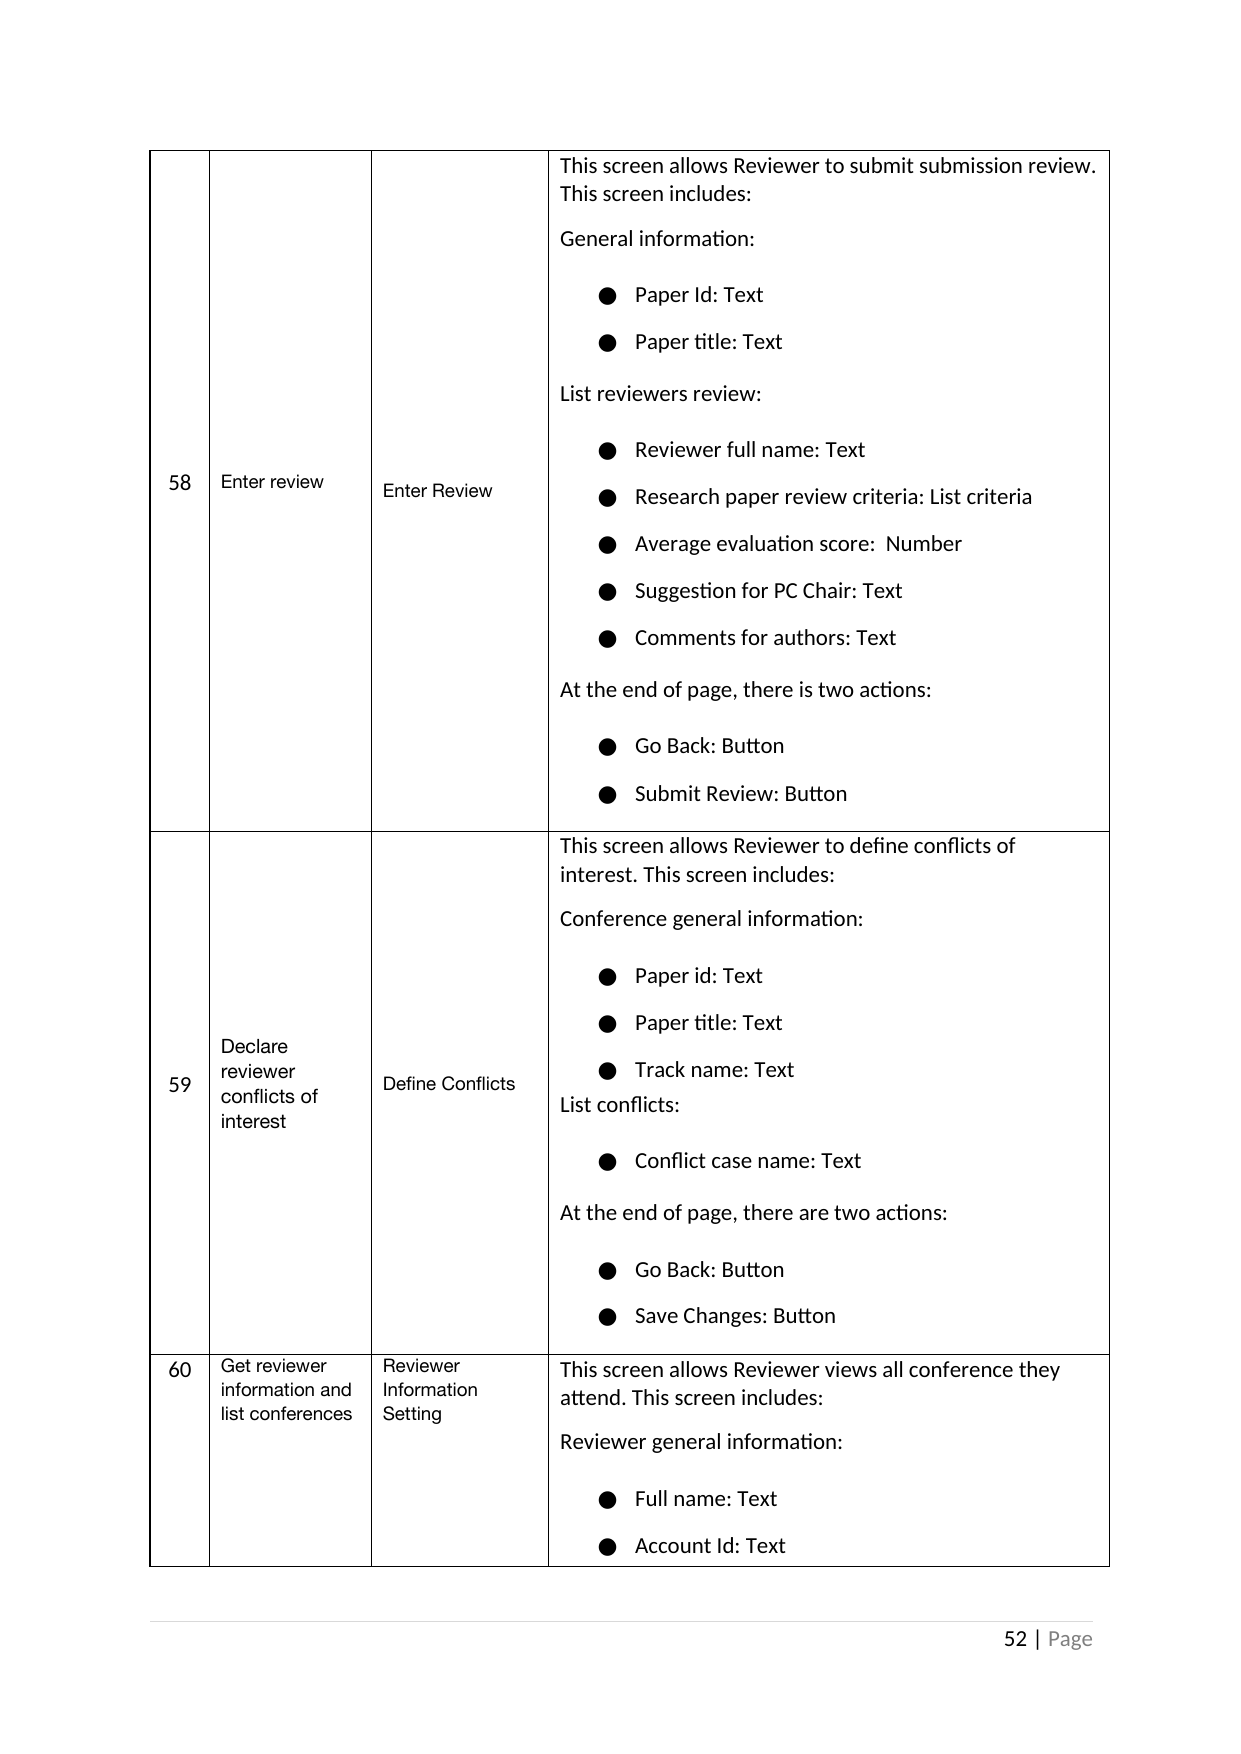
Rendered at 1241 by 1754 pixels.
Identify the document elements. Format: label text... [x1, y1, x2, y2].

table_cell Declare reviewer conflicts of interest [210, 832, 371, 1354]
table_cell This screen allows Reviewer to define conflicts of interest. This screen includes: Conference general information: Paper id: Text Paper title: Text Track name: Text List conflicts: Conflict case name: Text At the end of page, there are two actions: Go Back: Button Save Changes: Button [549, 832, 1109, 1354]
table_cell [549, 1355, 1109, 1566]
table_cell Define Conflicts [372, 832, 548, 1354]
table_cell 59 [151, 832, 209, 1354]
table_cell Enter Review [372, 151, 548, 831]
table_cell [372, 1355, 548, 1566]
table_cell 60 [151, 1355, 209, 1566]
table_cell Enter review [210, 151, 371, 831]
table_cell 58 [151, 151, 209, 831]
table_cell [210, 1355, 371, 1566]
table_cell This screen allows Reviewer to submit submission review. This screen includes: General information: Paper Id: Text Paper title: Text List reviewers review: Reviewer full name: Text Research paper review criteria: List criteria Average evaluation score: Number Suggestion for PC Chair: Text Comments for authors: Text At the end of page, there is two actions: Go Back: Button Submit Review: Button [549, 151, 1109, 831]
